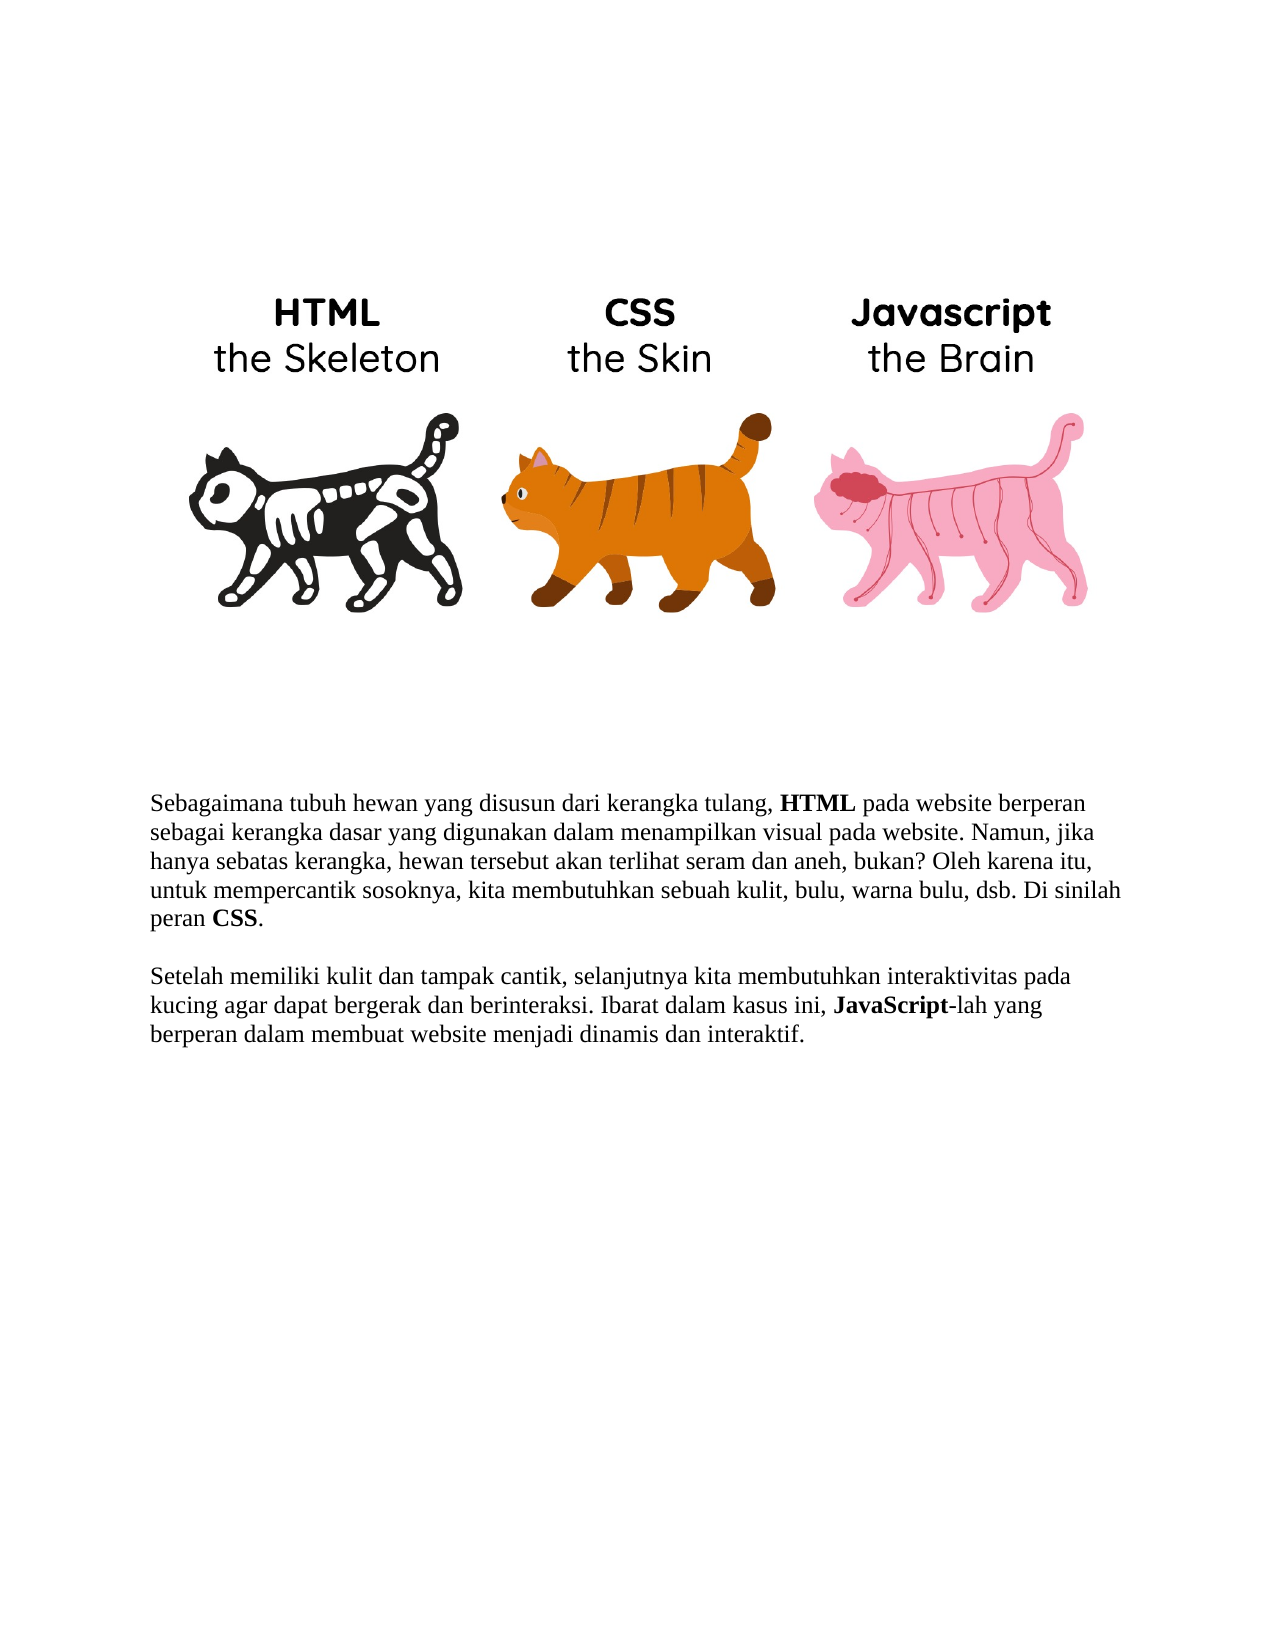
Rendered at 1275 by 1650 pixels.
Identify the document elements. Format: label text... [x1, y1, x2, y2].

text Setelah memiliki kulit dan tampak cantik, selanjutnya kita membutuhkan interaktivitas pada kucing agar dapat bergerak dan berinteraksi. Ibarat dalam kasus ini, JavaScript-lah yang berperan dalam membuat website menjadi dinamis dan interaktif. [150, 961, 1125, 1048]
text Sebagaimana tubuh hewan yang disusun dari kerangka tulang, HTML pada website berperan sebagai kerangka dasar yang digunakan dalam menampilkan visual pada website. Namun, jika hanya sebatas kerangka, hewan tersebut akan terlihat seram dan aneh, bukan? Oleh karena itu, untuk mempercantik sosoknya, kita membutuhkan sebuah kulit, bulu, warna bulu, dsb. Di sinilah peran CSS. [150, 788, 1125, 932]
picture [150, 150, 1125, 760]
